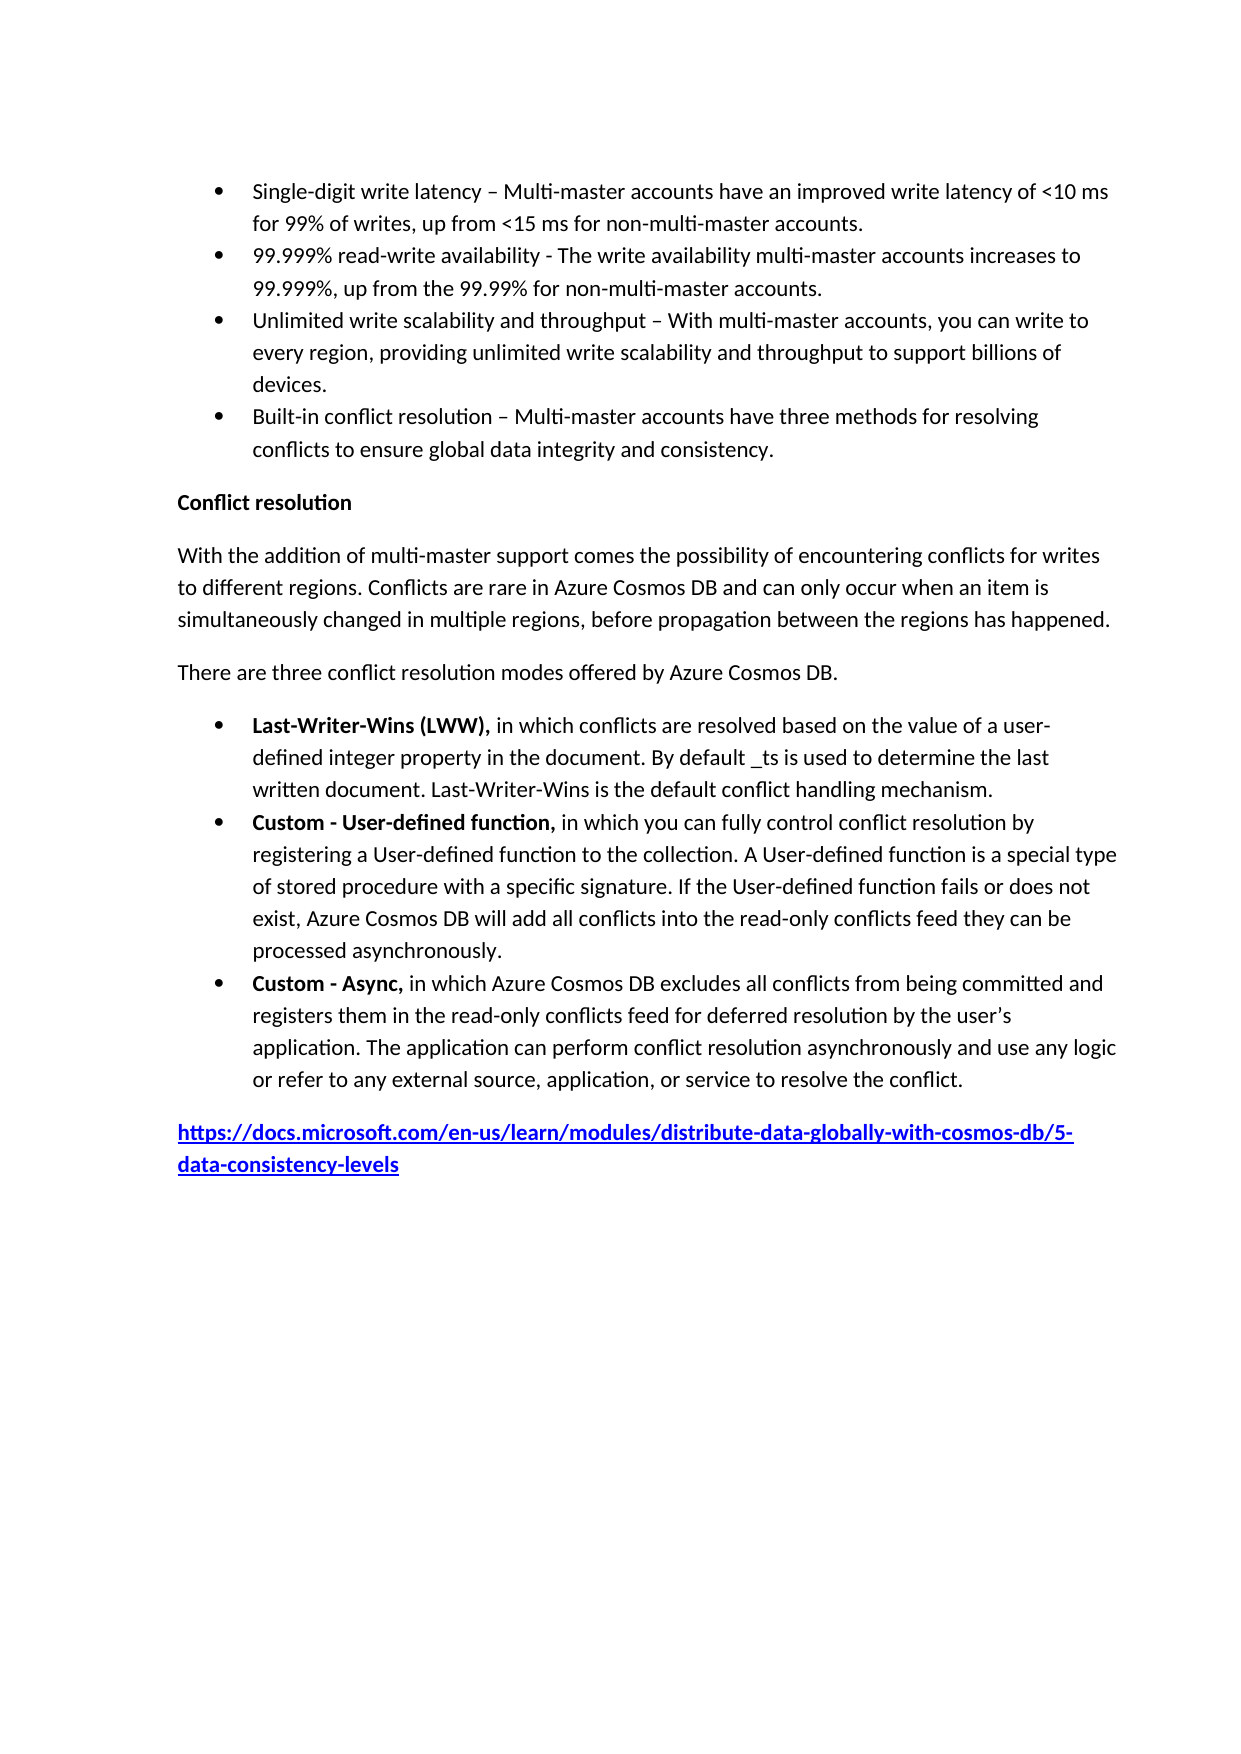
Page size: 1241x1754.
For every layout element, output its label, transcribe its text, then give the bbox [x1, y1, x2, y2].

list Custom - User-defined function, in which you can fully control conflict resolution by registering a User-defined function to the collection. A User-defined function is a special type of stored procedure with a specific signature. If the User-defined function fails or does not exist, Azure Cosmos DB will add all conflicts into the read-only conflicts feed they can be processed asynchronously. [215, 808, 1122, 964]
list Unlimited write scalability and throughput – With multi-master accounts, you can write to every region, providing unlimited write scalability and throughput to support billions of devices. [215, 306, 1122, 398]
list Custom - Async, in which Azure Cosmos DB excludes all conflicts from being committed and registers them in the read-only conflicts feed for deferred resolution by the user’s application. The application can perform conflict resolution asynchronously and use any logic or refer to any external source, application, or service to resolve the conflict. [215, 969, 1122, 1093]
text Conflict resolution [177, 488, 1122, 516]
list Built-in conflict resolution – Multi-master accounts have three methods for resolving conflicts to ensure global data integrity and consistency. [215, 402, 1122, 463]
text With the addition of multi-master support comes the possibility of encountering conflicts for writes to different regions. Conflicts are rare in Azure Cosmos DB and can only occur when an item is simultaneously changed in multiple regions, before propagation between the regions has happened. [177, 541, 1122, 633]
text There are three conflict resolution modes offered by Azure Cosmos DB. [177, 658, 1122, 686]
list Last-Writer-Wins (LWW), in which conflicts are resolved based on the value of a user-defined integer property in the document. By default _ts is used to determine the last written document. Last-Writer-Wins is the default conflict handling mechanism. [215, 711, 1122, 803]
list Single-digit write latency – Multi-master accounts have an improved write latency of <10 ms for 99% of writes, up from <15 ms for non-multi-master accounts. [215, 177, 1122, 237]
text https://docs.microsoft.com/en-us/learn/modules/distribute-data-globally-with-cosmos-db/5-data-consistency-levels [177, 1118, 1122, 1178]
list 99.999% read-write availability - The write availability multi-master accounts increases to 99.999%, up from the 99.99% for non-multi-master accounts. [215, 242, 1122, 302]
